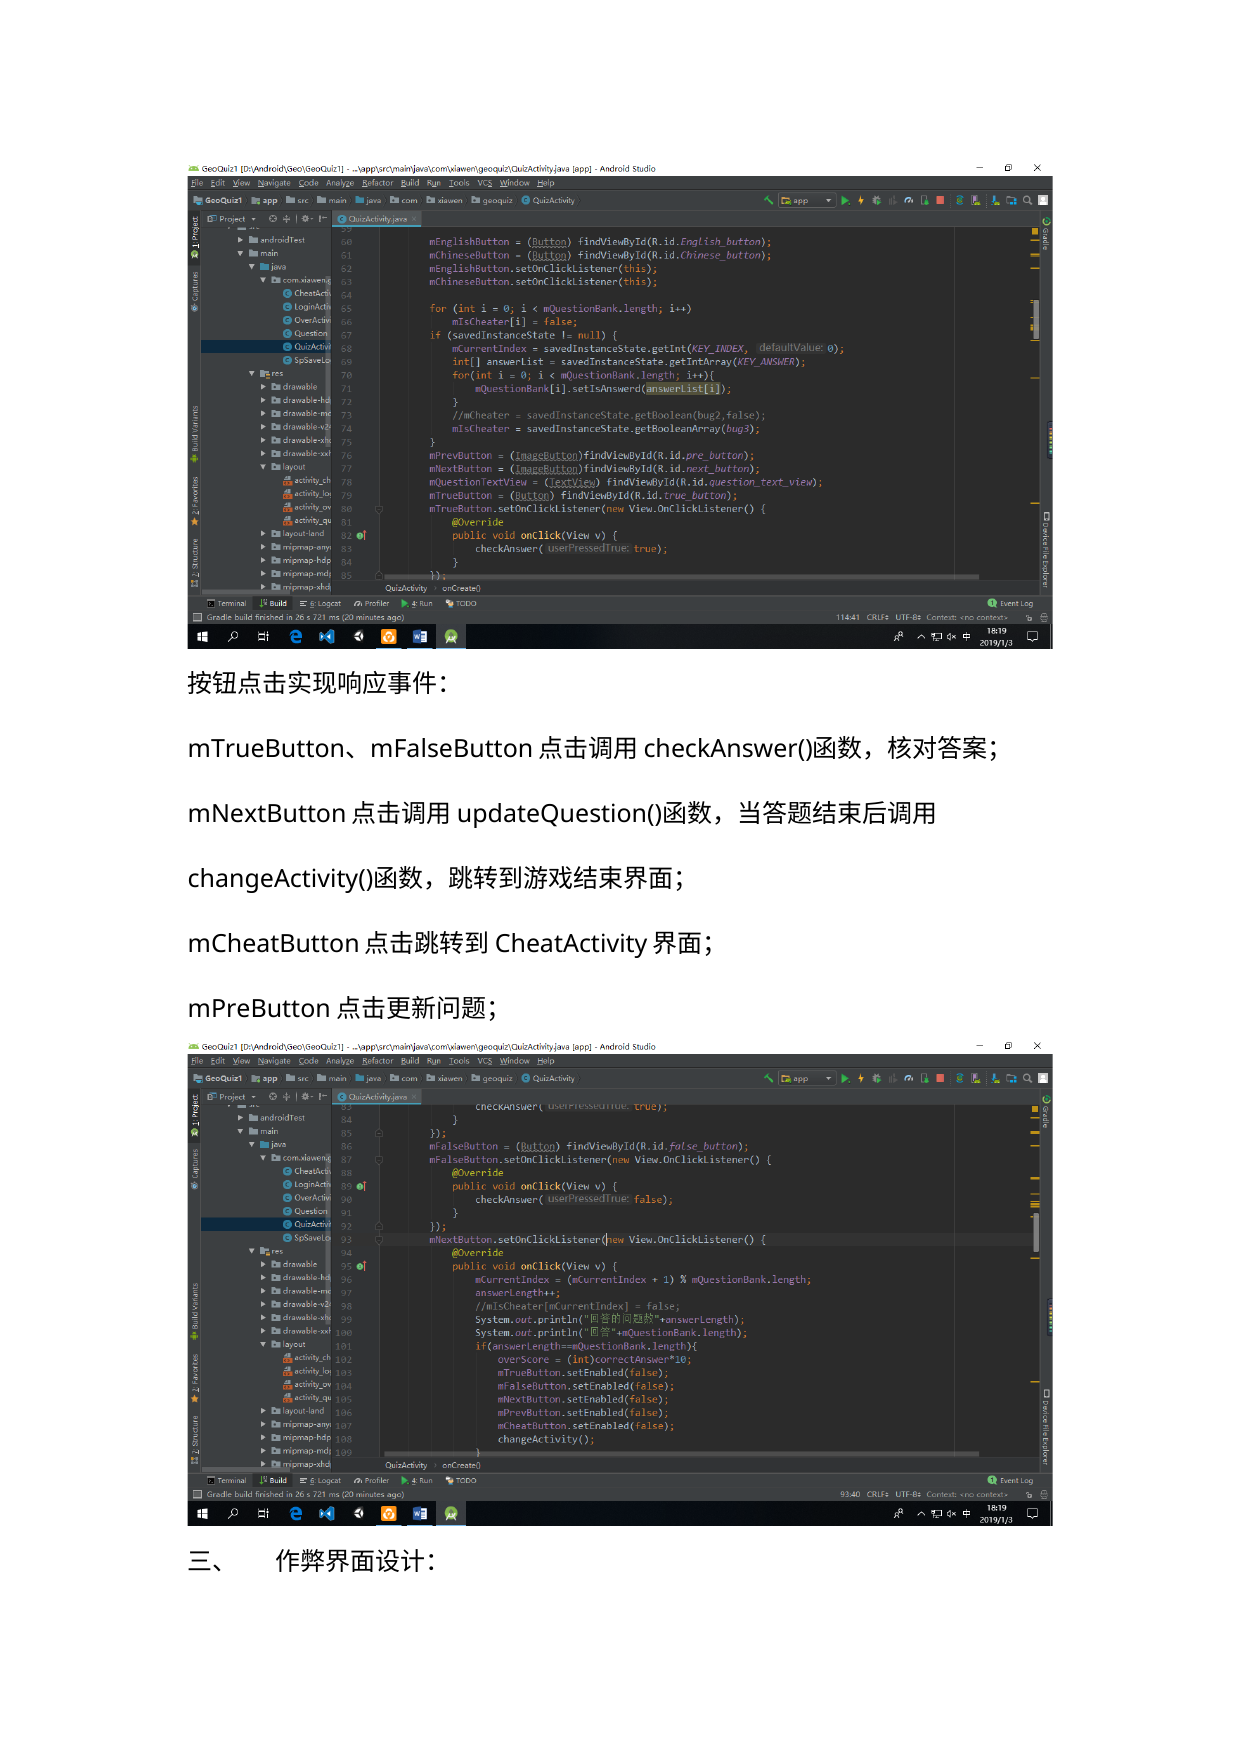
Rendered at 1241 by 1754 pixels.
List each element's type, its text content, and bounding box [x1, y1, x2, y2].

picture [187, 162, 1053, 649]
text mNextButton点击调用updateQuestion()函数，当答题结束后调用changeActivity()函数，跳转到游戏结束界面； [187, 779, 1053, 909]
list 作弊界面设计： [187, 1527, 1053, 1592]
text mPreButton点击更新问题； [187, 974, 1053, 1039]
text mTrueButton、mFalseButton点击调用checkAnswer()函数，核对答案； [187, 714, 1053, 779]
text mCheatButton点击跳转到CheatActivity界面； [187, 909, 1053, 974]
text 按钮点击实现响应事件： [187, 649, 1053, 714]
picture [187, 1039, 1053, 1526]
